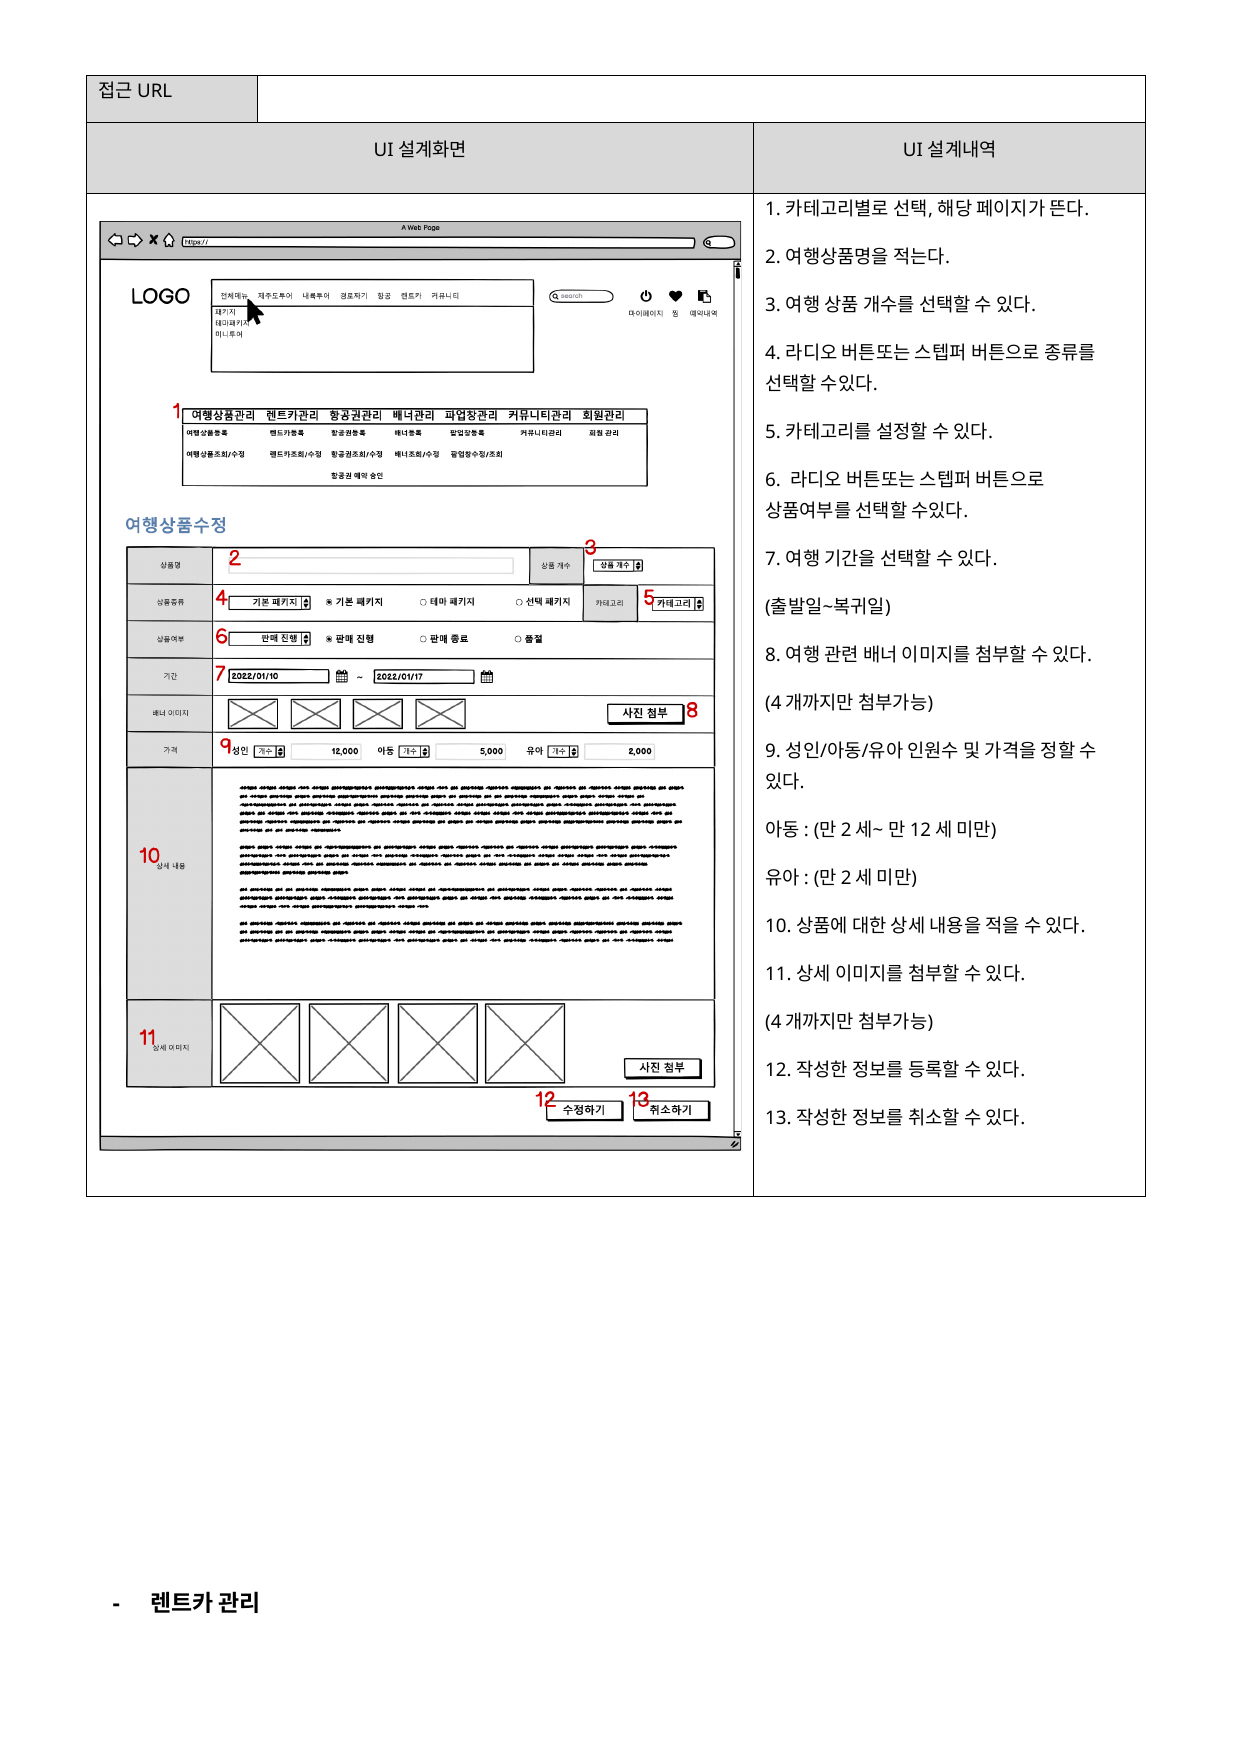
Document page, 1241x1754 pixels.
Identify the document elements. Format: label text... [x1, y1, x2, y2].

table_cell 접근 URL [87, 76, 257, 122]
picture [99, 221, 742, 1151]
list 렌트카 관리 [112, 1585, 1165, 1618]
table_cell UI 설계내역 [754, 123, 1145, 193]
table_cell [258, 76, 1145, 122]
table_cell 1. 카테고리별로 선택, 해당 페이지가 뜬다. 2. 여행상품명을 적는다. 3. 여행 상품 개수를 선택할 수 있다. 4. 라디오 버튼또는 스텝퍼 버튼으로 종류를 선택할 수있다. 5. 카테고리를 설정할 수 있다. 6. 라디오 버튼또는 스텝퍼 버튼으로 상품여부를 선택할 수있다. 7. 여행 기간을 선택할 수 있다. (출발일~복귀일) 8. 여행 관련 배너 이미지를 첨부할 수 있다. (4개까지만 첨부가능) 9. 성인/아동/유아 인원수 및 가격을 정할 수 있다. 아동 : (만 2세~ 만 12세 미만) 유아 : (만 2세 미만) 10. 상품에 대한 상세 내용을 적을 수 있다. 11. 상세 이미지를 첨부할 수 있다. (4개까지만 첨부가능) 12. 작성한 정보를 등록할 수 있다. 13. 작성한 정보를 취소할 수 있다. [754, 194, 1145, 1196]
table_cell [87, 194, 753, 1196]
table_cell UI 설계화면 [87, 123, 753, 193]
